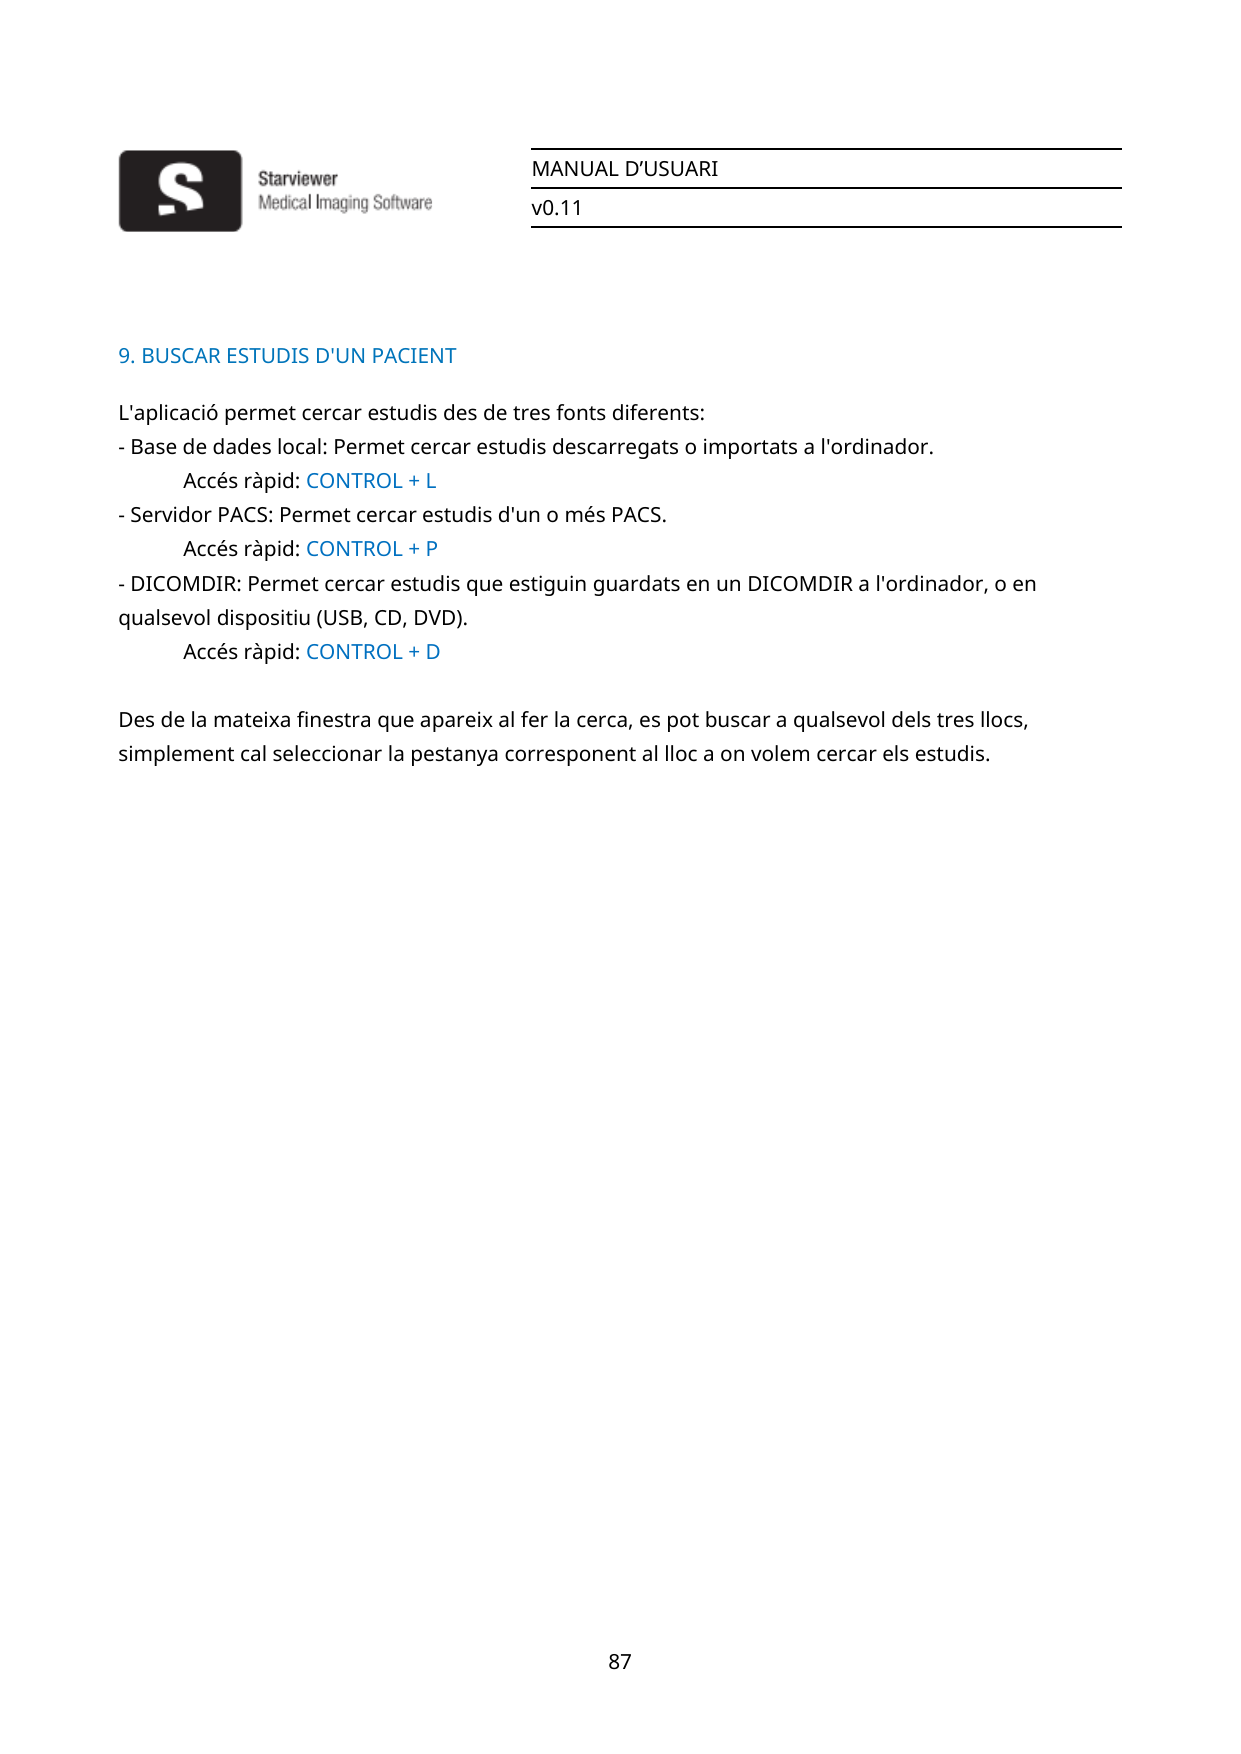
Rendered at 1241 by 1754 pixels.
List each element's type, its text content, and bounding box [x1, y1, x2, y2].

text Des de la mateixa finestra que apareix al fer la cerca, es pot buscar a qualsevol dels tres llocs, simplement cal seleccionar la pestanya corresponent al lloc a on volem cercar els estudis. [118, 705, 1122, 767]
text - DICOMDIR: Permet cercar estudis que estiguin guardats en un DICOMDIR a l'ordinador, o en qualsevol dispositiu (USB, CD, DVD). [118, 569, 1122, 631]
text Accés ràpid: CONTROL + L [118, 466, 1122, 495]
subtitle Buscar estudis d'un pacient [118, 341, 1122, 370]
text - Servidor PACS: Permet cercar estudis d'un o més PACS. [118, 501, 1122, 529]
text Accés ràpid: CONTROL + D [118, 637, 1122, 665]
text Accés ràpid: CONTROL + P [118, 534, 1122, 563]
text L'aplicació permet cercar estudis des de tres fonts diferents: [118, 398, 1122, 427]
text - Base de dades local: Permet cercar estudis descarregats o importats a l'ordinador. [118, 432, 1122, 461]
